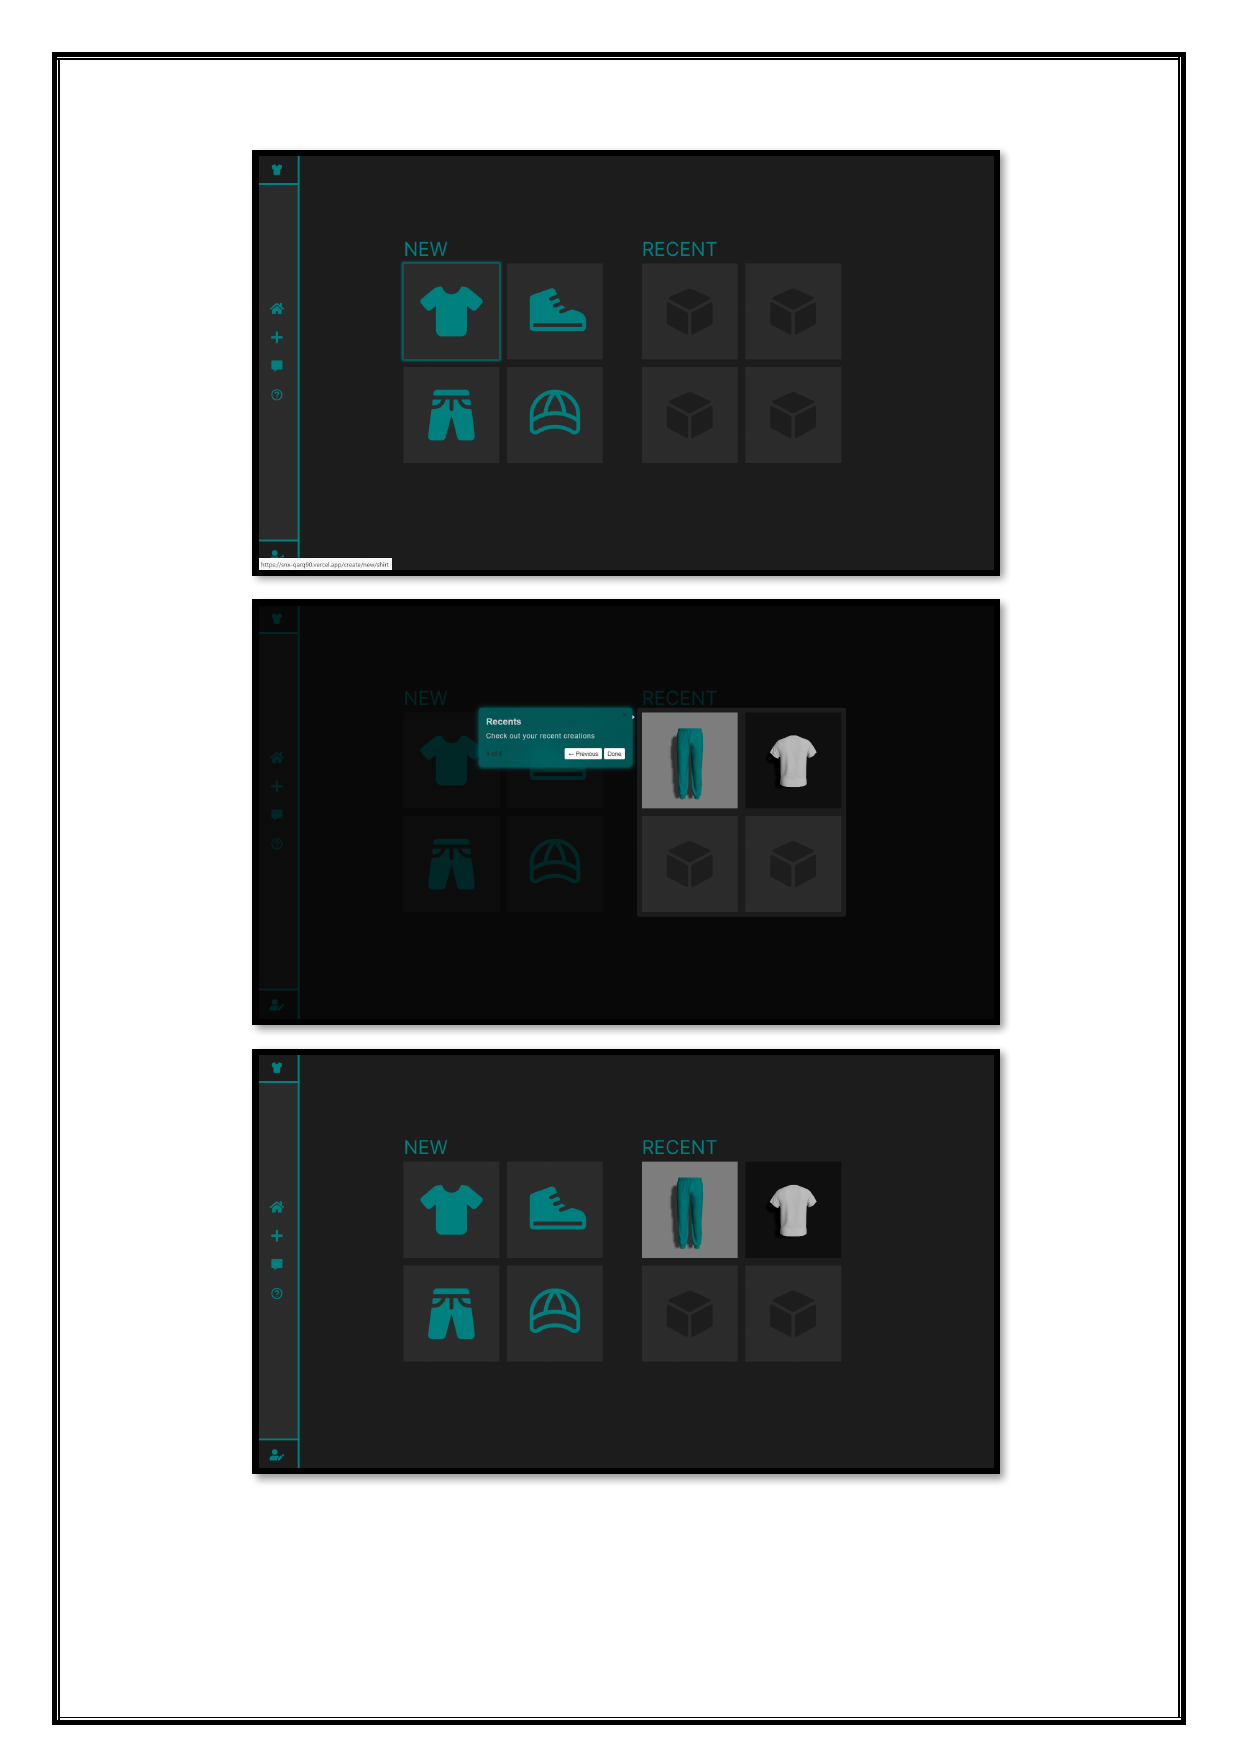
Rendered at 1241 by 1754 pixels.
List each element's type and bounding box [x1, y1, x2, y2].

picture [259, 156, 994, 570]
picture [259, 1055, 994, 1468]
picture [259, 606, 994, 1019]
